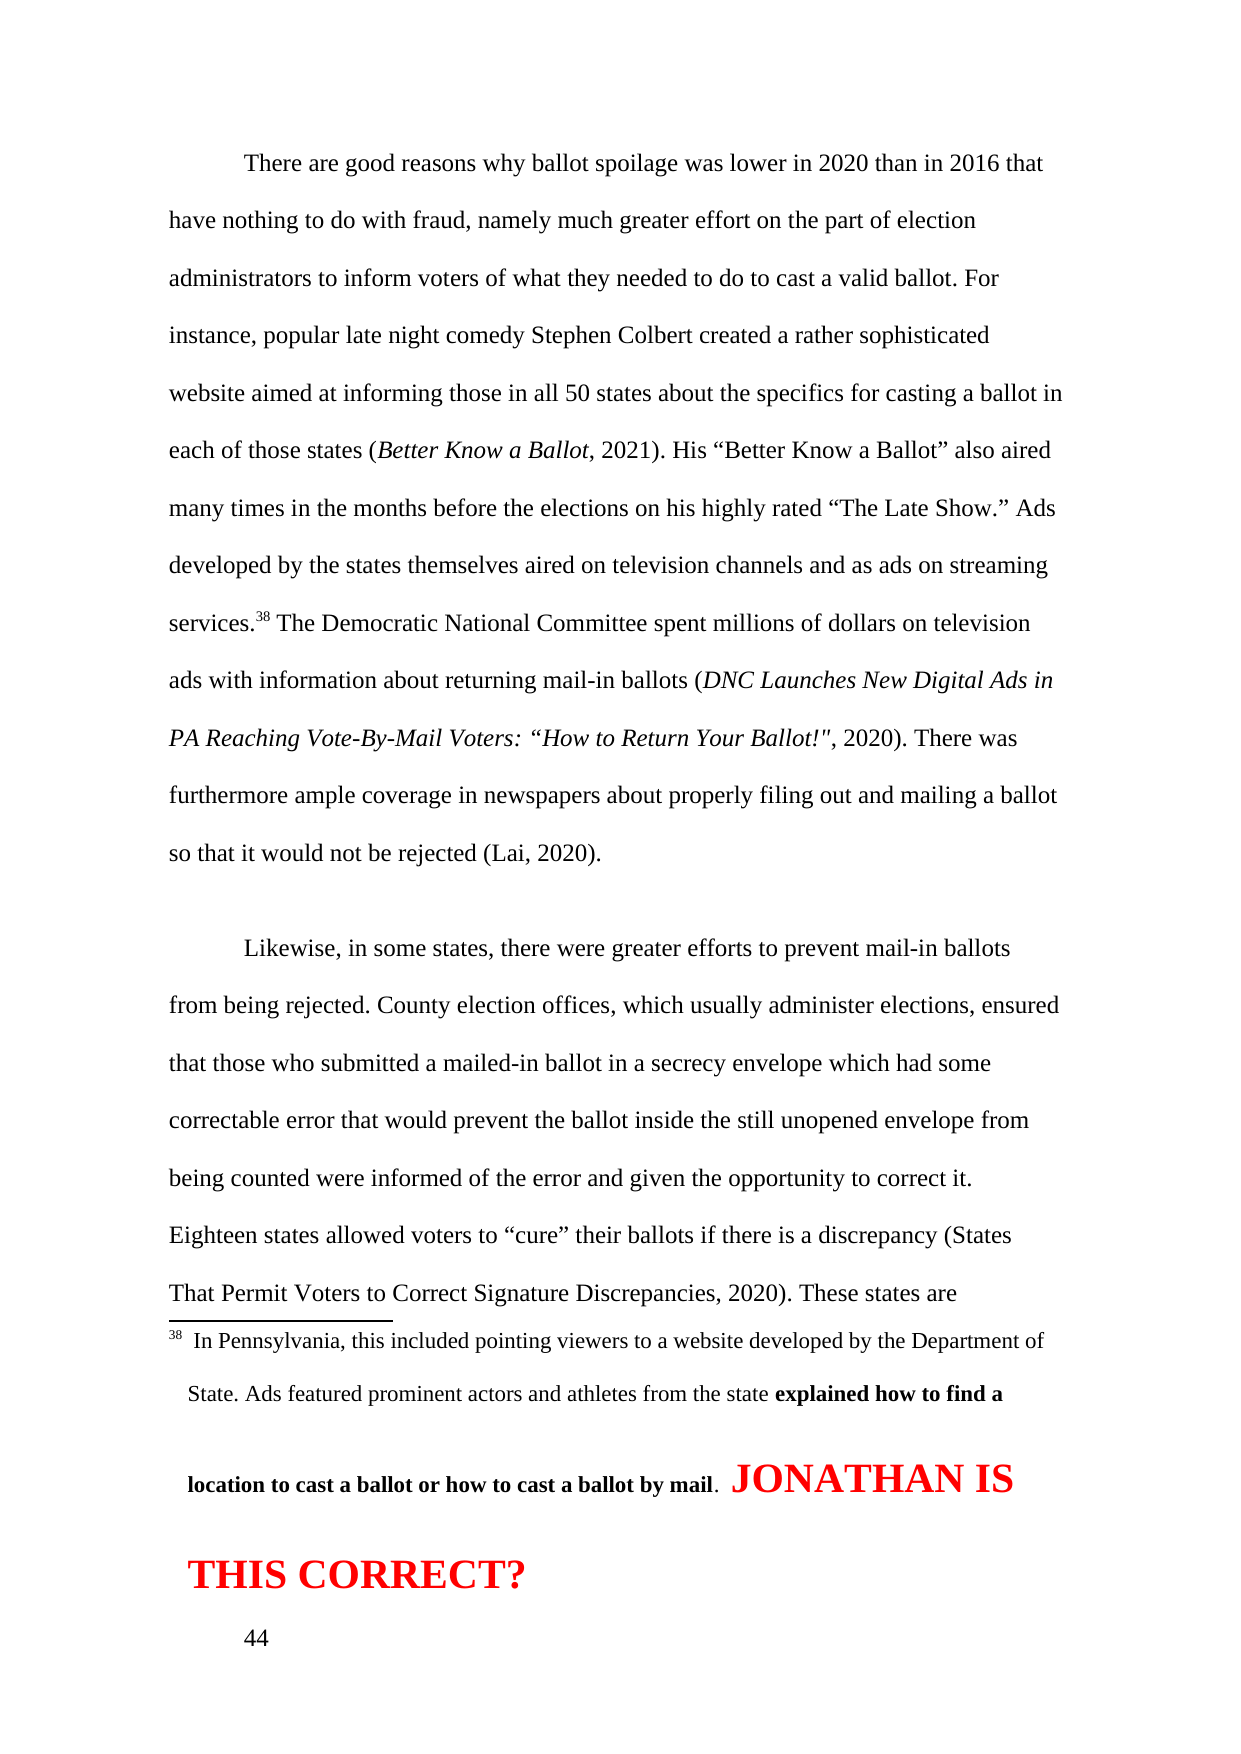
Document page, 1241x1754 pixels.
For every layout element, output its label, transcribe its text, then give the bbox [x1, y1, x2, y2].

text There are good reasons why ballot spoilage was lower in 2020 than in 2016 that have nothing to do with fraud, namely much greater effort on the part of election administrators to inform voters of what they needed to do to cast a valid ballot. For instance, popular late night comedy Stephen Colbert created a rather sophisticated website aimed at informing those in all 50 states about the specifics for casting a ballot in each of those states (Better Know a Ballot, 2021). His “Better Know a Ballot” also aired many times in the months before the elections on his highly rated “The Late Show.” Ads developed by the states themselves aired on television channels and as ads on streaming services. The Democratic National Committee spent millions of dollars on television ads with information about returning mail-in ballots (DNC Launches New Digital Ads in PA Reaching Vote-By-Mail Voters: “How to Return Your Ballot!", 2020). There was furthermore ample coverage in newspapers about properly filing out and mailing a ballot so that it would not be rejected (Lai, 2020). [169, 148, 1063, 866]
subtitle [169, 933, 1063, 1306]
